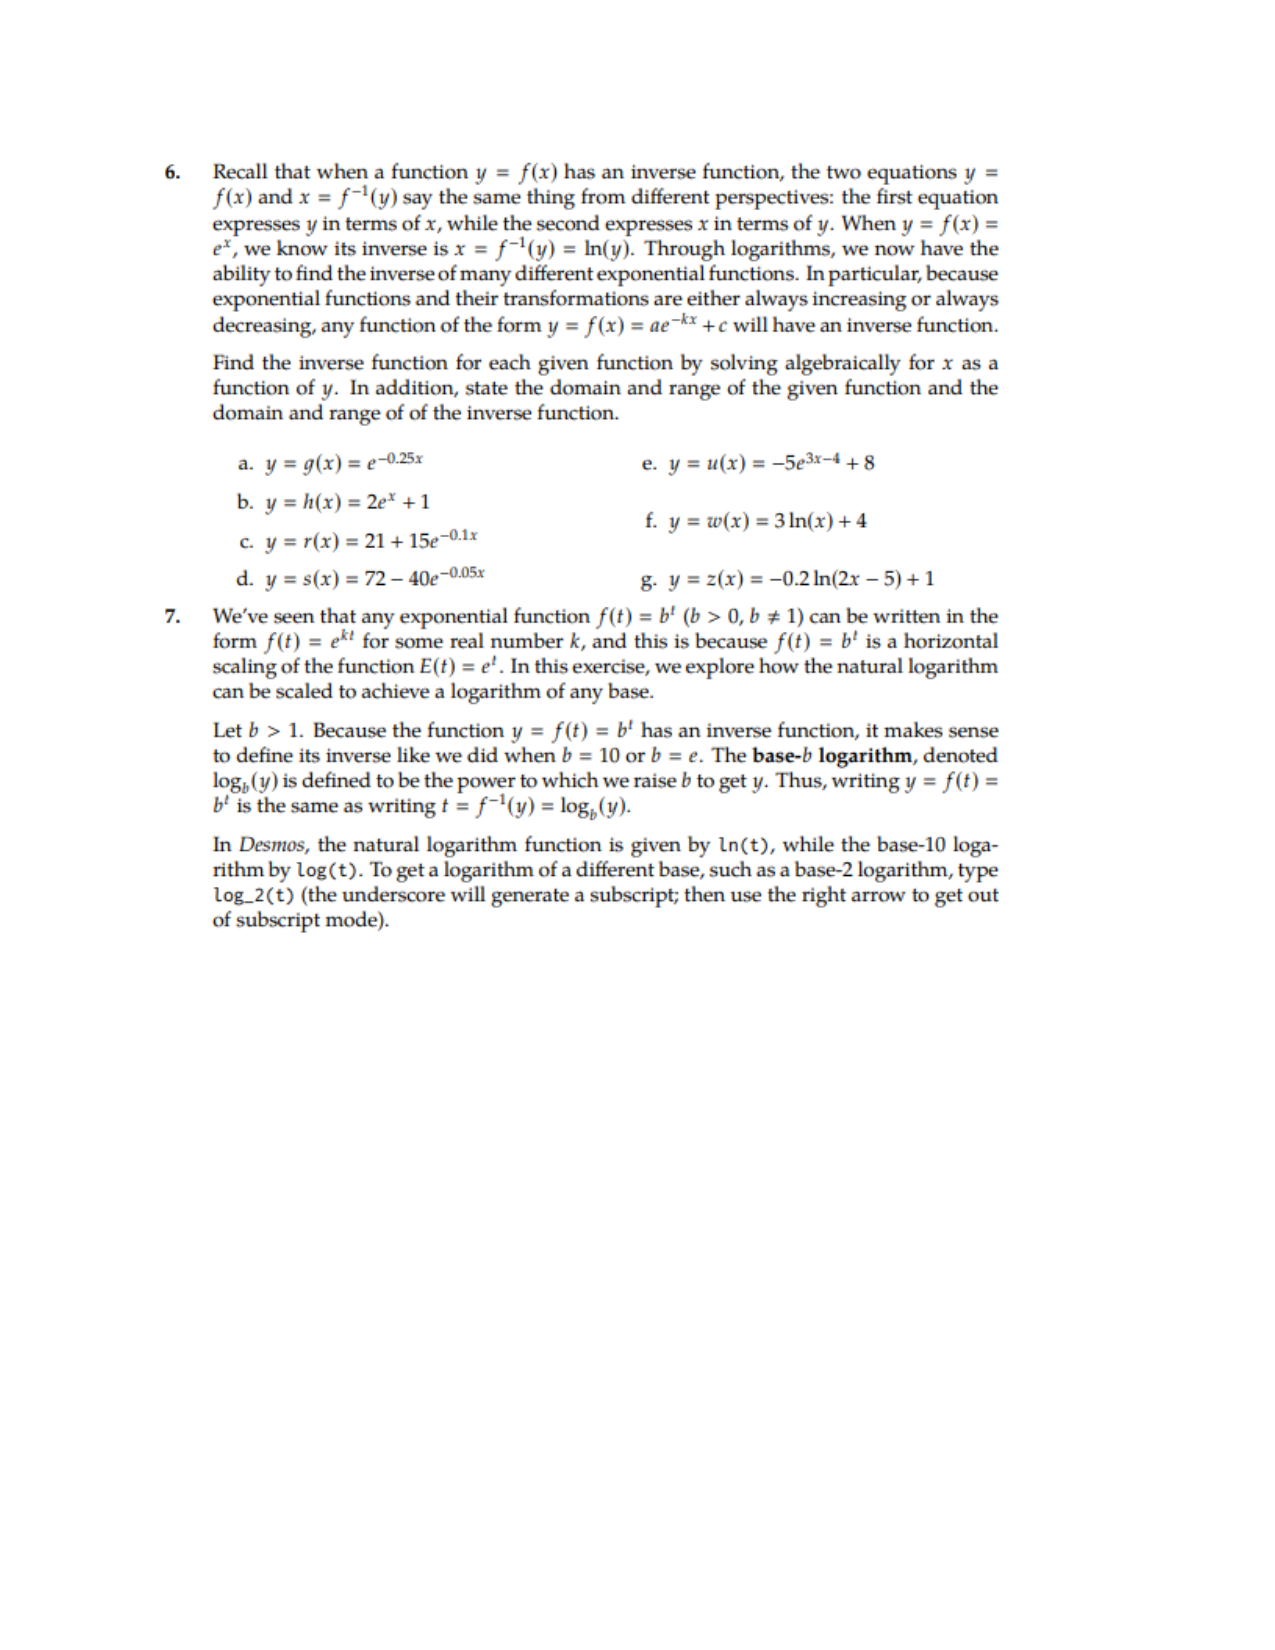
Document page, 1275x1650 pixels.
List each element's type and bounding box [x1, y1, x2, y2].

picture [150, 150, 1010, 947]
